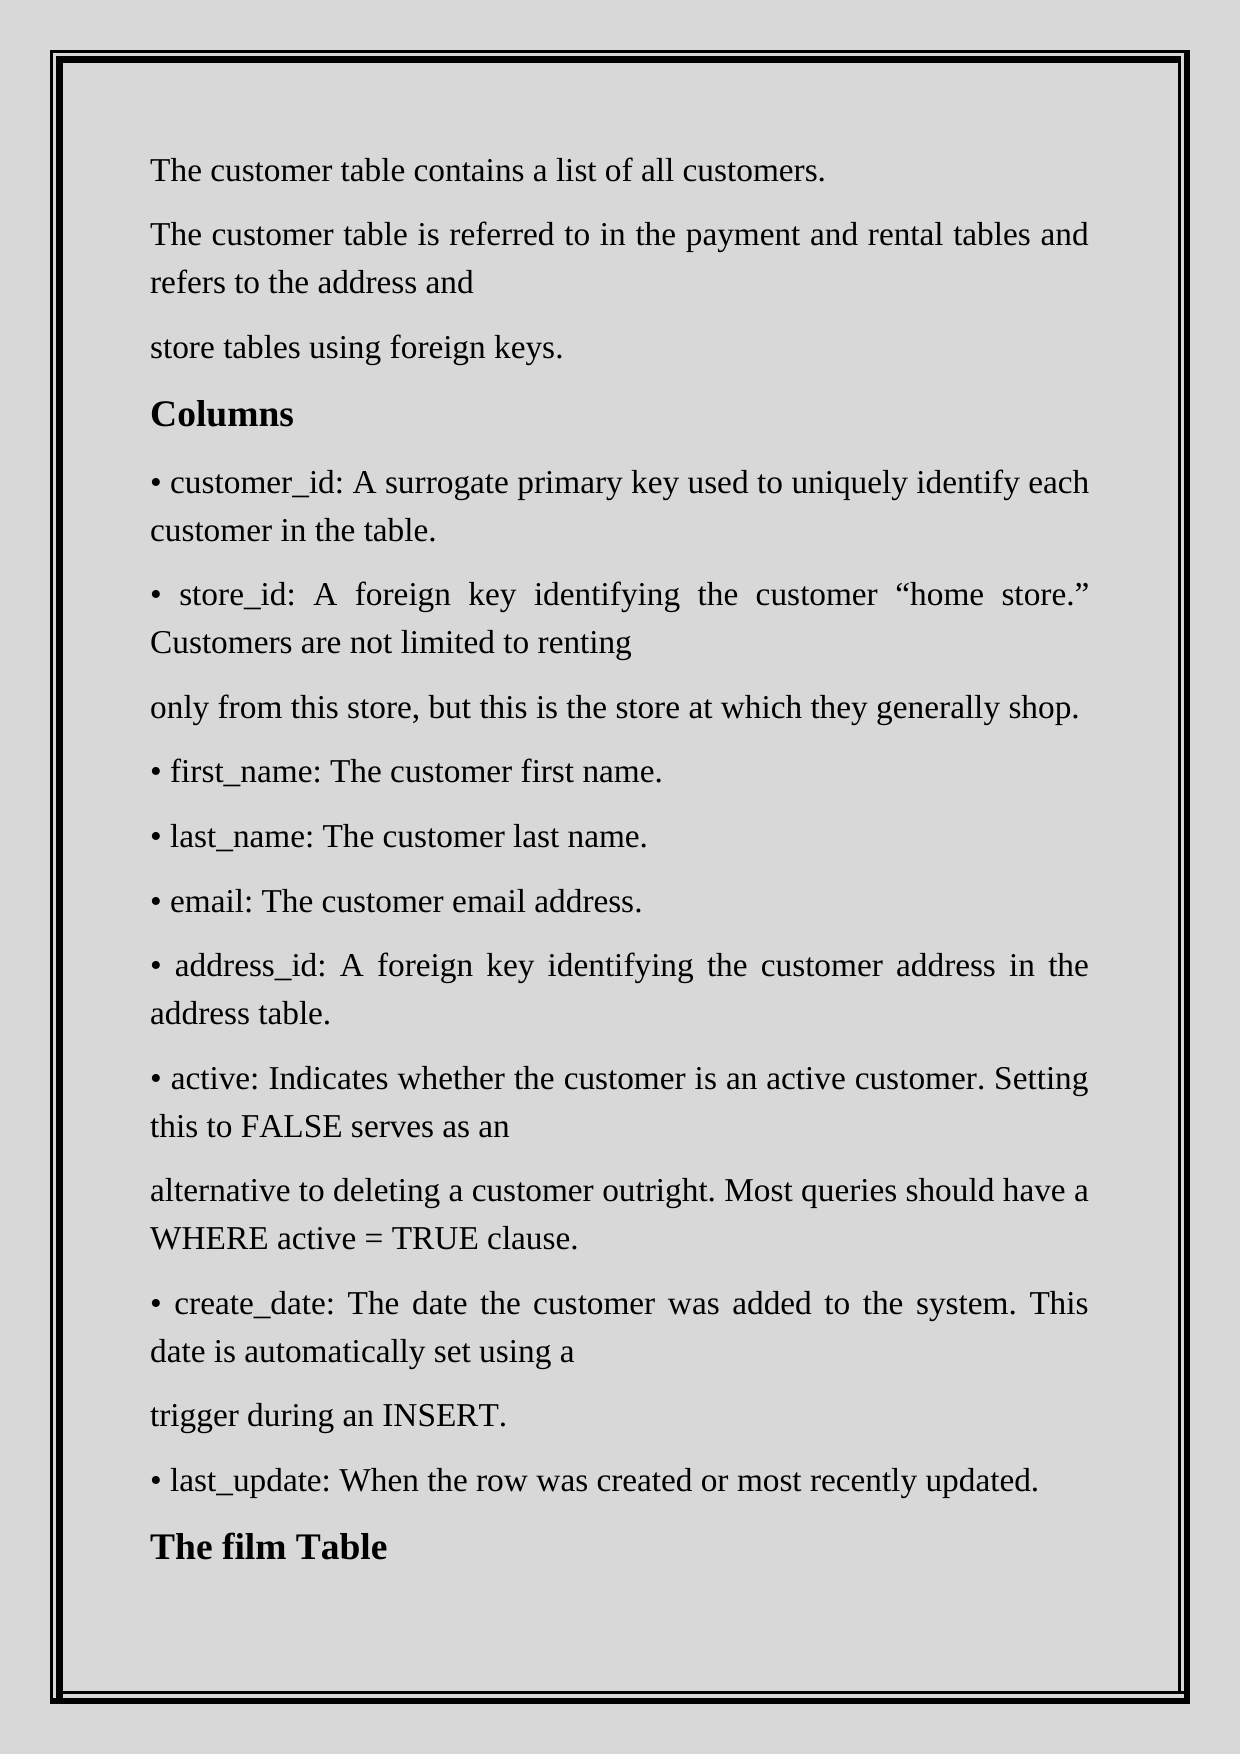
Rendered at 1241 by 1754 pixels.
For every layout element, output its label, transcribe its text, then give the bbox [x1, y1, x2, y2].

text The customer table contains a list of all customers. [150, 150, 1090, 188]
text • store_id: A foreign key identifying the customer “home store.” Customers are not limited to renting [150, 575, 1090, 661]
text store tables using foreign keys. [150, 327, 1090, 365]
text • email: The customer email address. [150, 881, 1090, 919]
text • address_id: A foreign key identifying the customer address in the address table. [150, 946, 1090, 1032]
text alternative to deleting a customer outright. Most queries should have a WHERE active = TRUE clause. [150, 1171, 1090, 1257]
text • first_name: The customer first name. [150, 752, 1090, 790]
text • create_date: The date the customer was added to the system. This date is automatically set using a [150, 1283, 1090, 1369]
text • last_name: The customer last name. [150, 816, 1090, 855]
text only from this store, but this is the store at which they generally shop. [150, 687, 1090, 726]
text The customer table is referred to in the payment and rental tables and refers to the address and [150, 214, 1090, 301]
text Columns [150, 392, 1090, 435]
text • last_update: When the row was created or most recently updated. [150, 1460, 1090, 1498]
text • active: Indicates whether the customer is an active customer. Setting this to FALSE serves as an [150, 1058, 1090, 1144]
text The film Table [150, 1525, 1090, 1568]
text • customer_id: A surrogate primary key used to uniquely identify each customer in the table. [150, 462, 1090, 548]
text trigger during an INSERT. [150, 1396, 1090, 1434]
